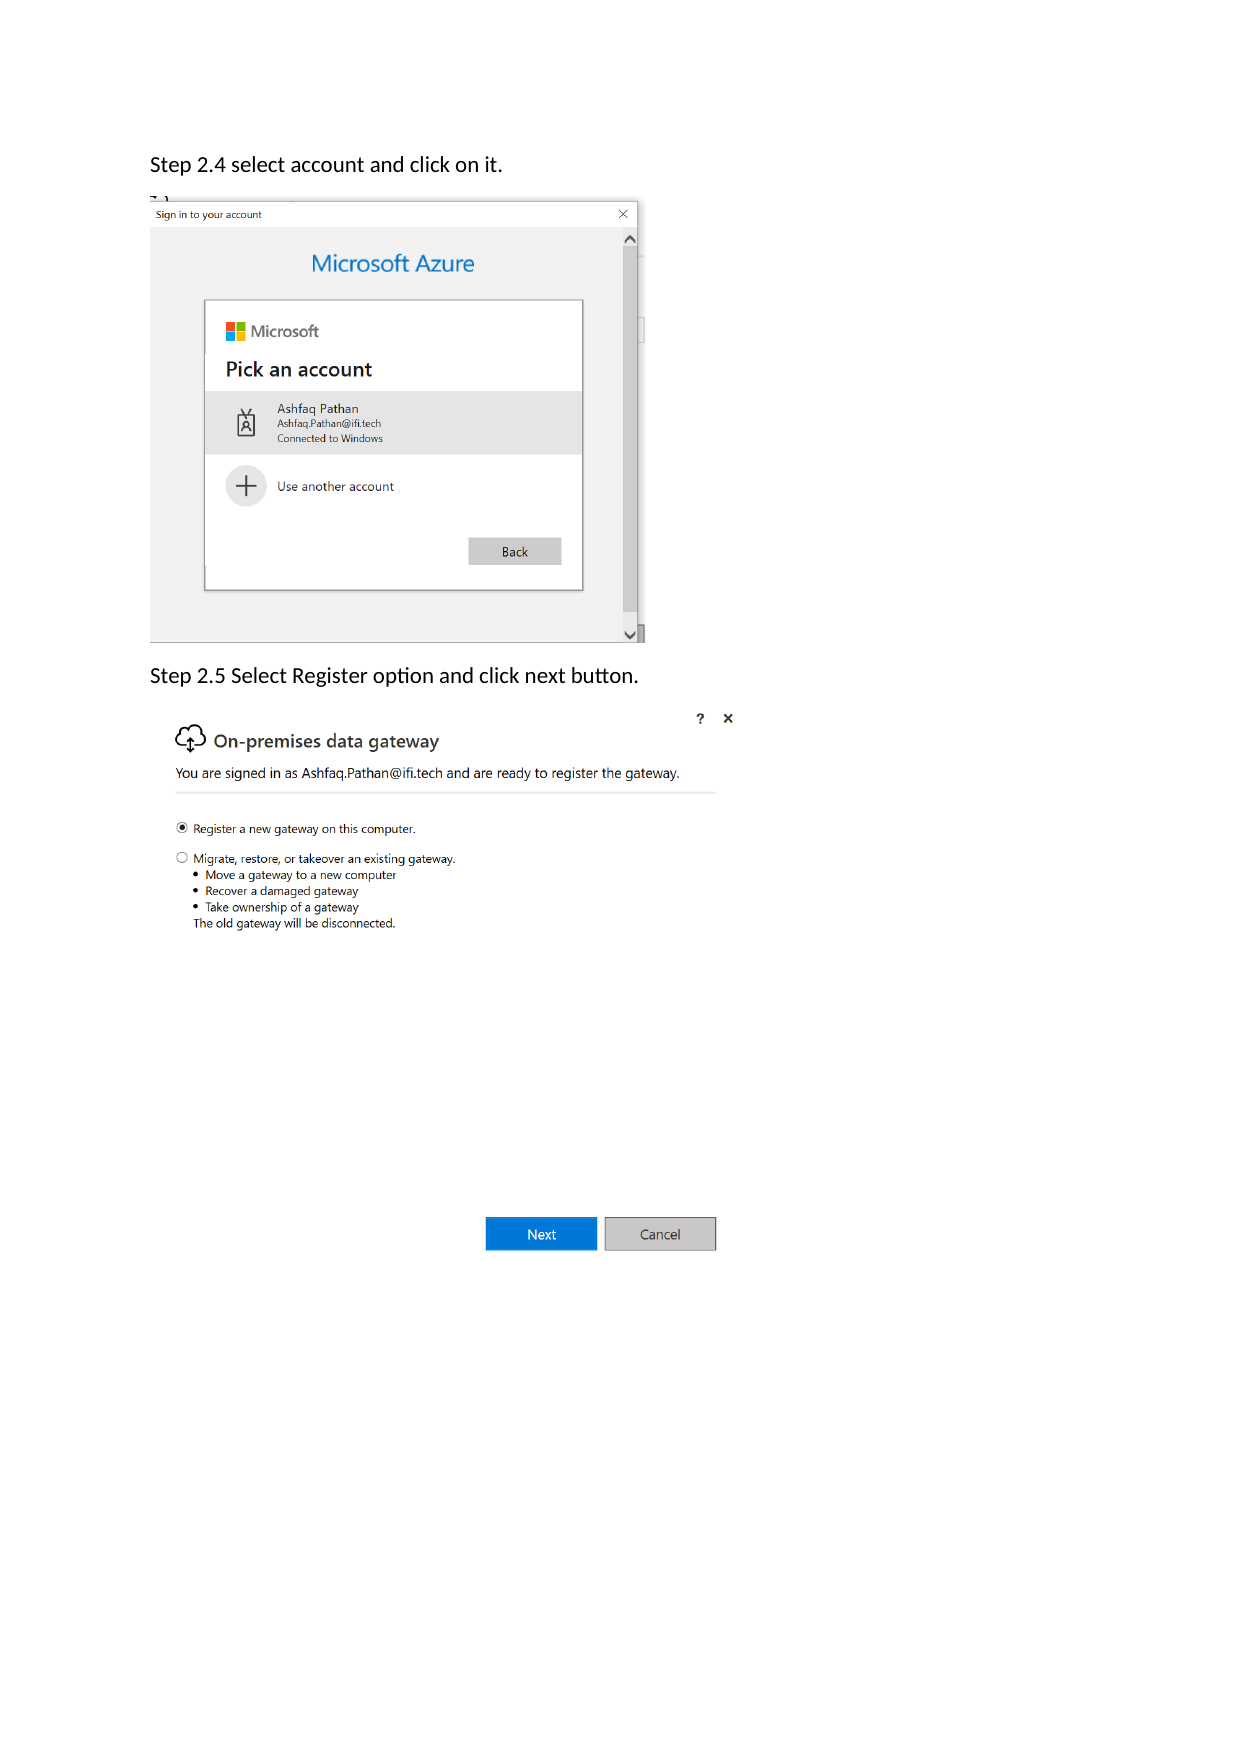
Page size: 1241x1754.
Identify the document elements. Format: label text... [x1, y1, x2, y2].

picture [150, 707, 737, 1266]
text Step 2.4 select account and click on it. [150, 150, 1090, 178]
picture [150, 196, 646, 643]
text Step 2.5 Select Register option and click next button. [150, 661, 1090, 689]
